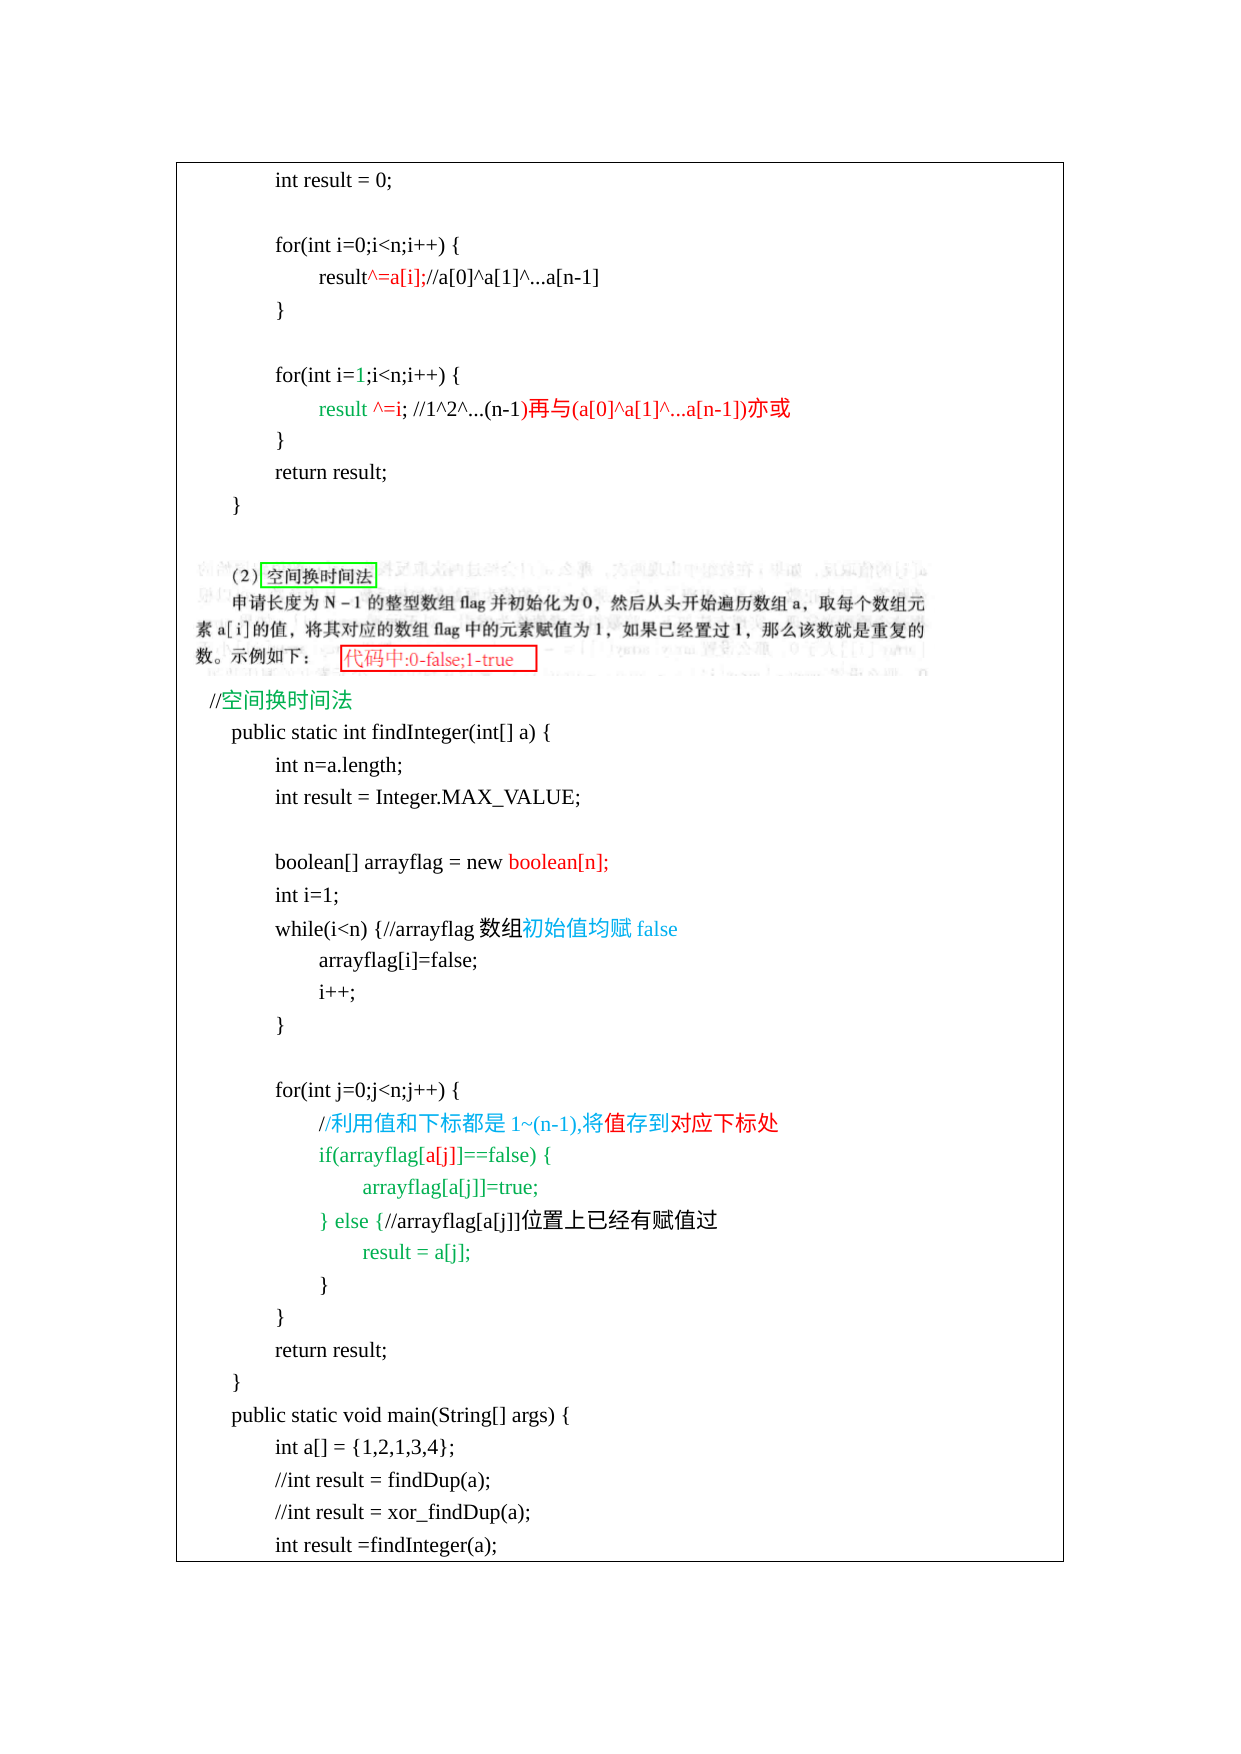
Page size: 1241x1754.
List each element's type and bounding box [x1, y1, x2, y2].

table_header [177, 163, 1063, 1561]
picture [187, 560, 936, 676]
